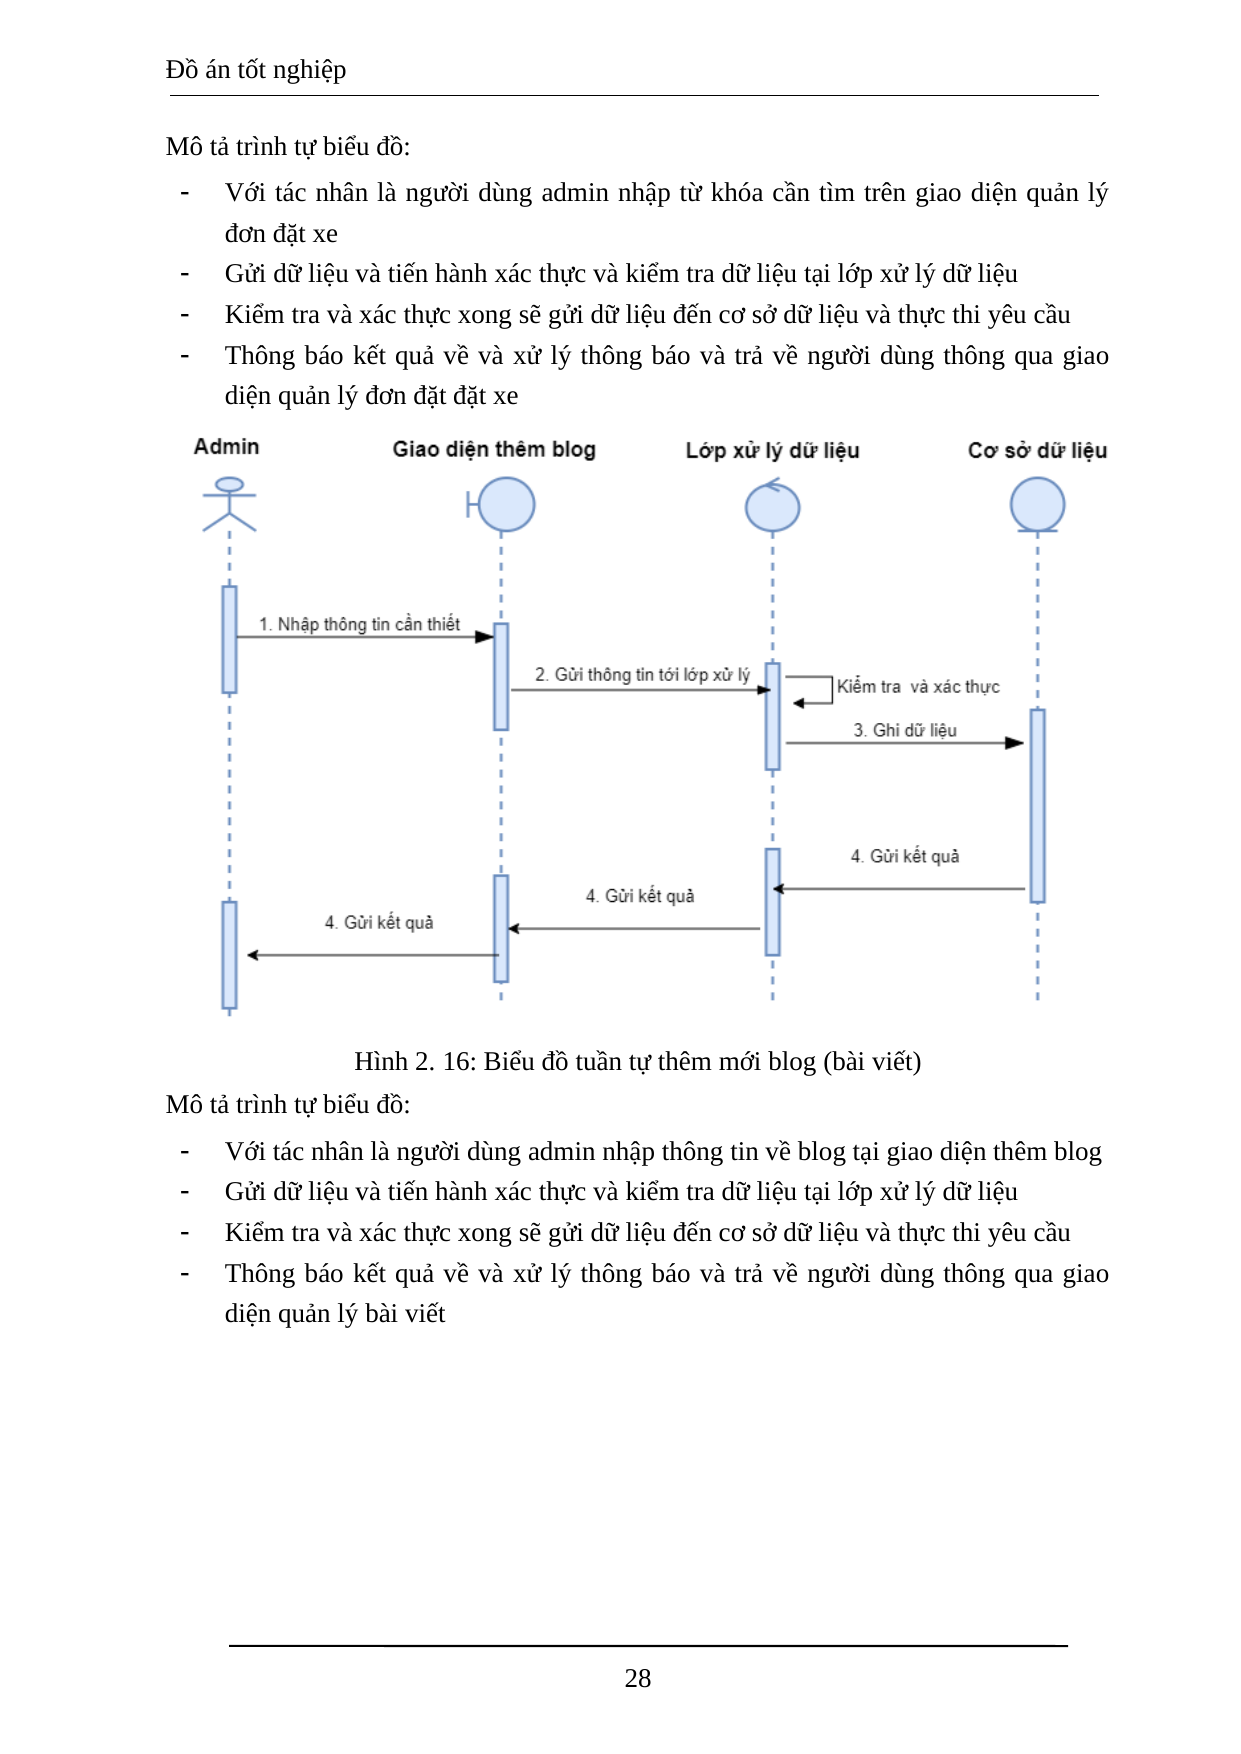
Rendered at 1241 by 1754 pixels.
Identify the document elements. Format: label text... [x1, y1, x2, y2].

list Thông báo kết quả về và xử lý thông báo và trả về người dùng thông qua giao diện quản lý đơn đặt đặt xe [180, 339, 1110, 410]
list Với tác nhân là người dùng admin nhập từ khóa cần tìm trên giao diện quản lý đơn đặt xe [180, 177, 1110, 248]
list Gửi dữ liệu và tiến hành xác thực và kiểm tra dữ liệu tại lớp xử lý dữ liệu [180, 257, 1110, 289]
list Thông báo kết quả về và xử lý thông báo và trả về người dùng thông qua giao diện quản lý bài viết [180, 1257, 1110, 1328]
list Với tác nhân là người dùng admin nhập thông tin về blog tại giao diện thêm blog [180, 1135, 1110, 1166]
text Mô tả trình tự biểu đồ: [165, 130, 1110, 161]
text Mô tả trình tự biểu đồ: [165, 1088, 1110, 1119]
picture [180, 426, 1125, 1023]
list Gửi dữ liệu và tiến hành xác thực và kiểm tra dữ liệu tại lớp xử lý dữ liệu [180, 1176, 1110, 1207]
list Kiểm tra và xác thực xong sẽ gửi dữ liệu đến cơ sở dữ liệu và thực thi yêu cầu [180, 1216, 1110, 1247]
text Hình 2. 16: Biểu đồ tuần tự thêm mới blog (bài viết) [165, 1044, 1110, 1076]
list Kiểm tra và xác thực xong sẽ gửi dữ liệu đến cơ sở dữ liệu và thực thi yêu cầu [180, 298, 1110, 329]
